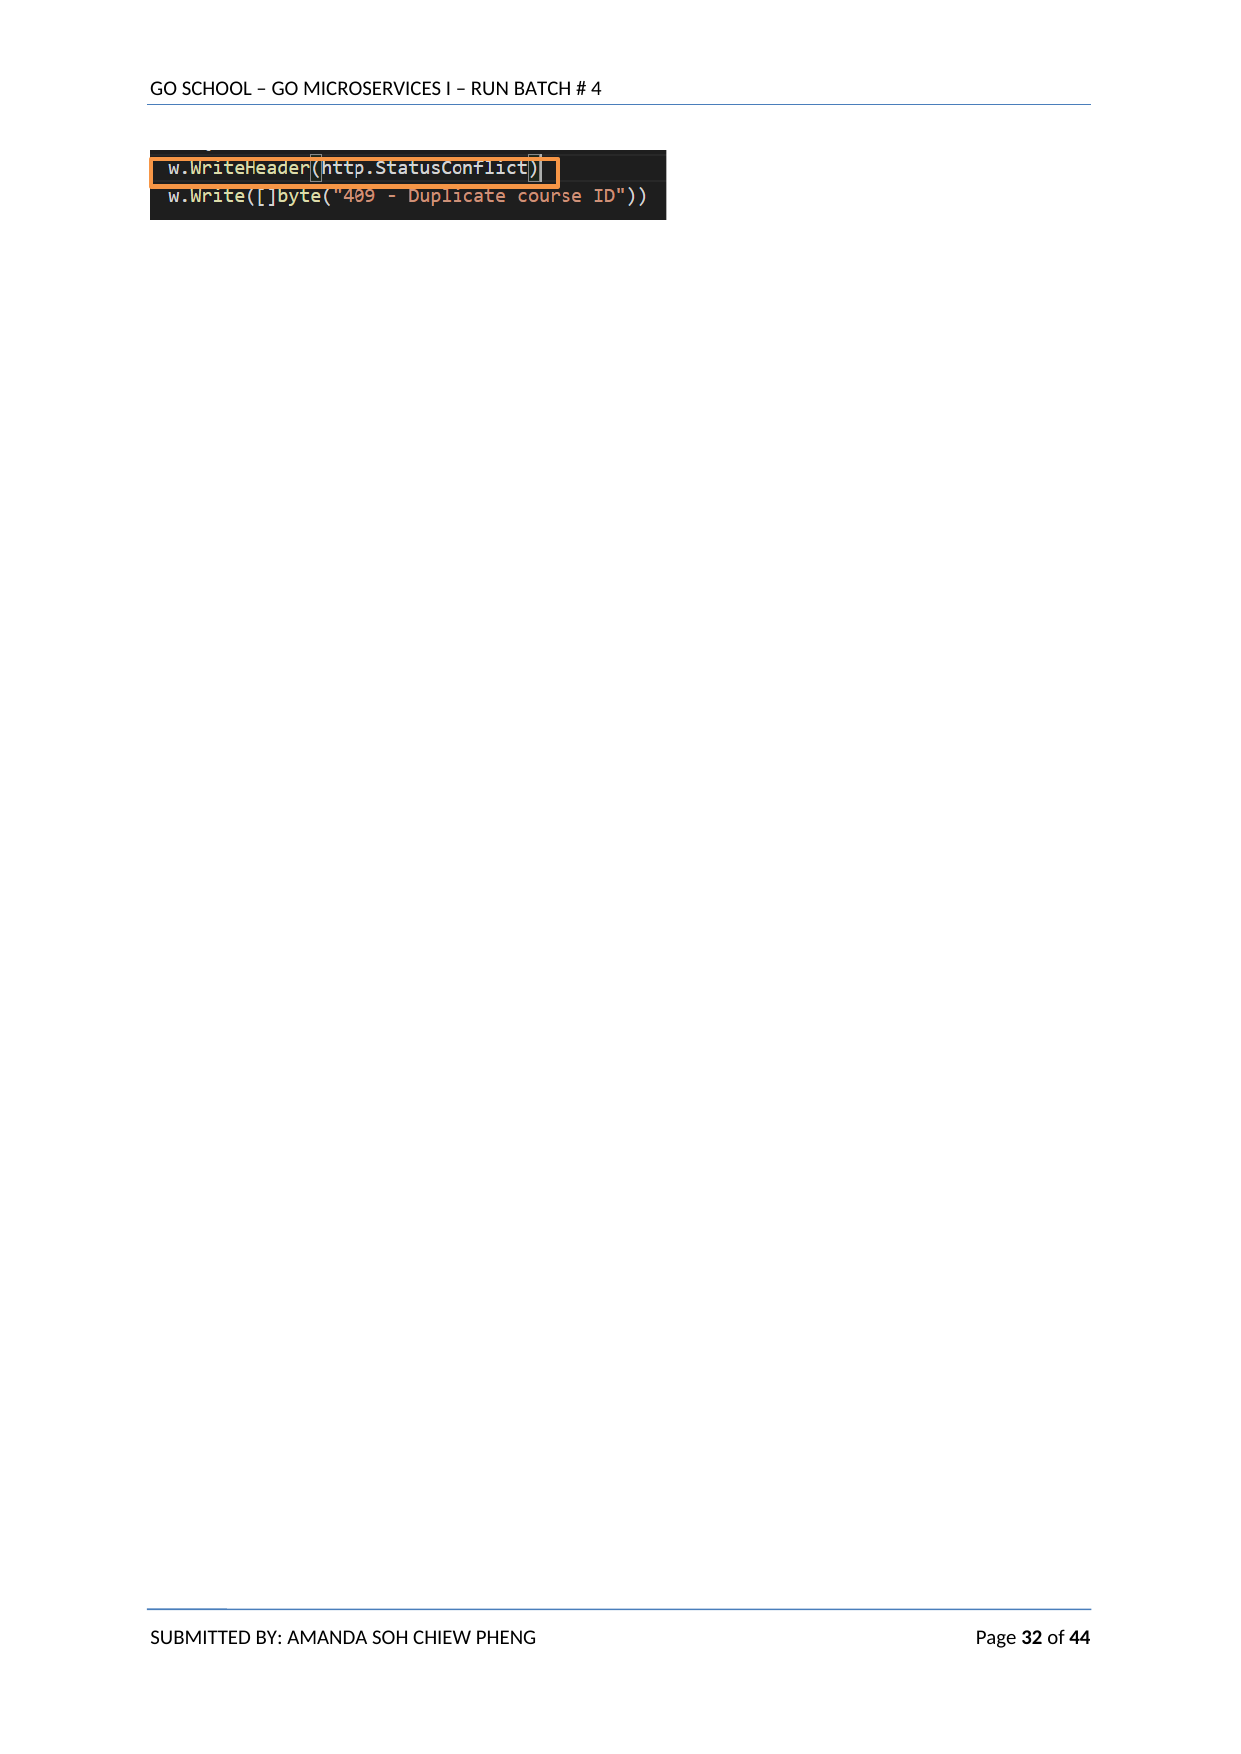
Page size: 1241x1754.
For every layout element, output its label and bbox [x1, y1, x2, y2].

picture [150, 150, 667, 220]
picture [153, 161, 556, 184]
